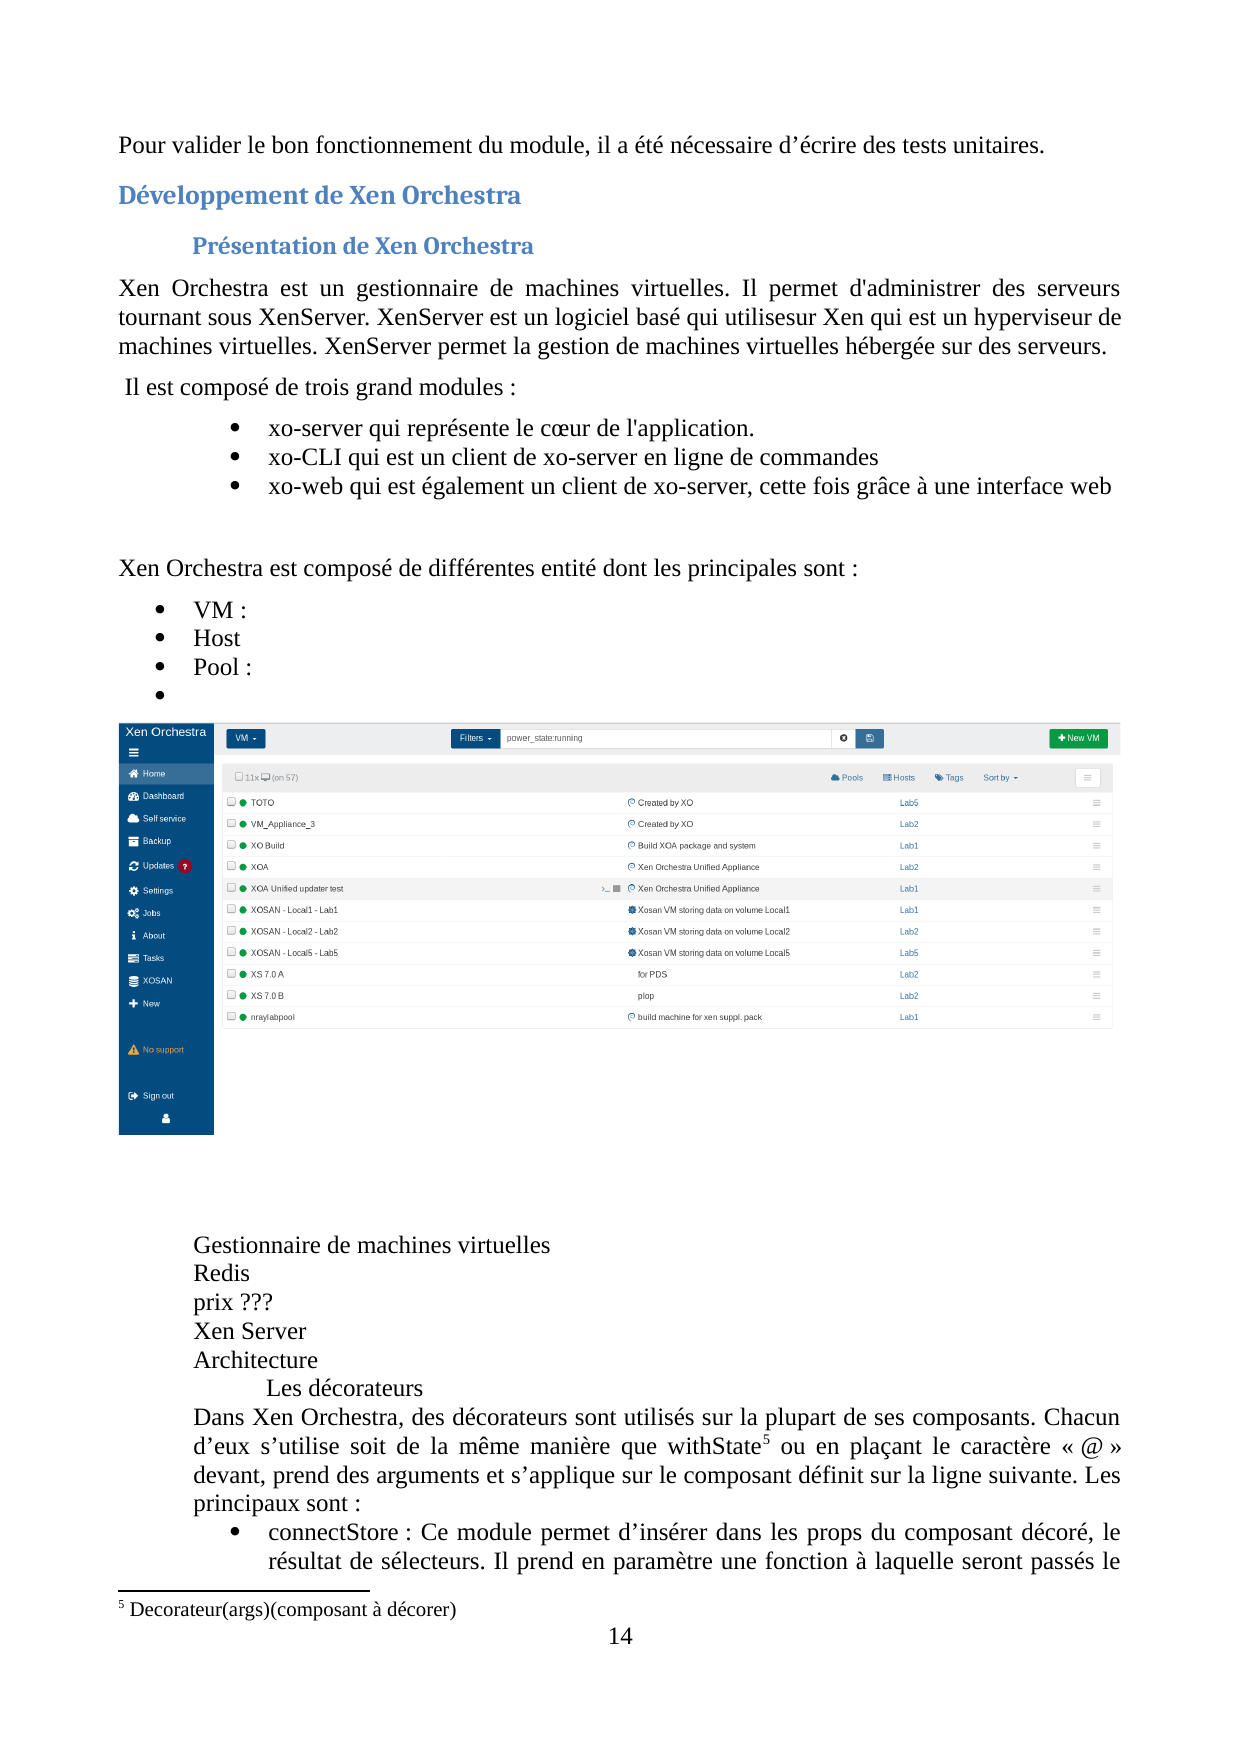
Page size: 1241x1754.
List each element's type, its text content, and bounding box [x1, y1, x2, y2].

list prix ??? [193, 1287, 1122, 1316]
list xo-CLI qui est un client de xo-server en ligne de commandes [231, 442, 1122, 471]
subtitle Présentation de Xen Orchestra [192, 232, 1122, 261]
text Il est composé de trois grand modules : [118, 372, 1122, 401]
list Host [156, 623, 1122, 652]
picture [118, 722, 1121, 1135]
list Architecture [193, 1345, 1122, 1373]
list Xen Server [193, 1316, 1122, 1345]
list xo-server qui représente le cœur de l'application. [231, 413, 1122, 442]
list xo-web qui est également un client de xo-server, cette fois grâce à une interface web [231, 471, 1122, 500]
list Pool : [156, 652, 1122, 681]
text Xen Orchestra est un gestionnaire de machines virtuelles. Il permet d'administrer des serveurs tournant sous XenServer. XenServer est un logiciel Xen qui est un hyperviseur de machines virtuelles. XenServer permet la gestion de machines virtuelles hébergée sur des serveurs. [118, 273, 1122, 360]
list VM : [156, 595, 1122, 623]
subtitle Développement de Xen Orchestra [118, 180, 1122, 211]
text Xen Orchestra est composé de différentes entité dont les principales sont : [118, 553, 1122, 582]
